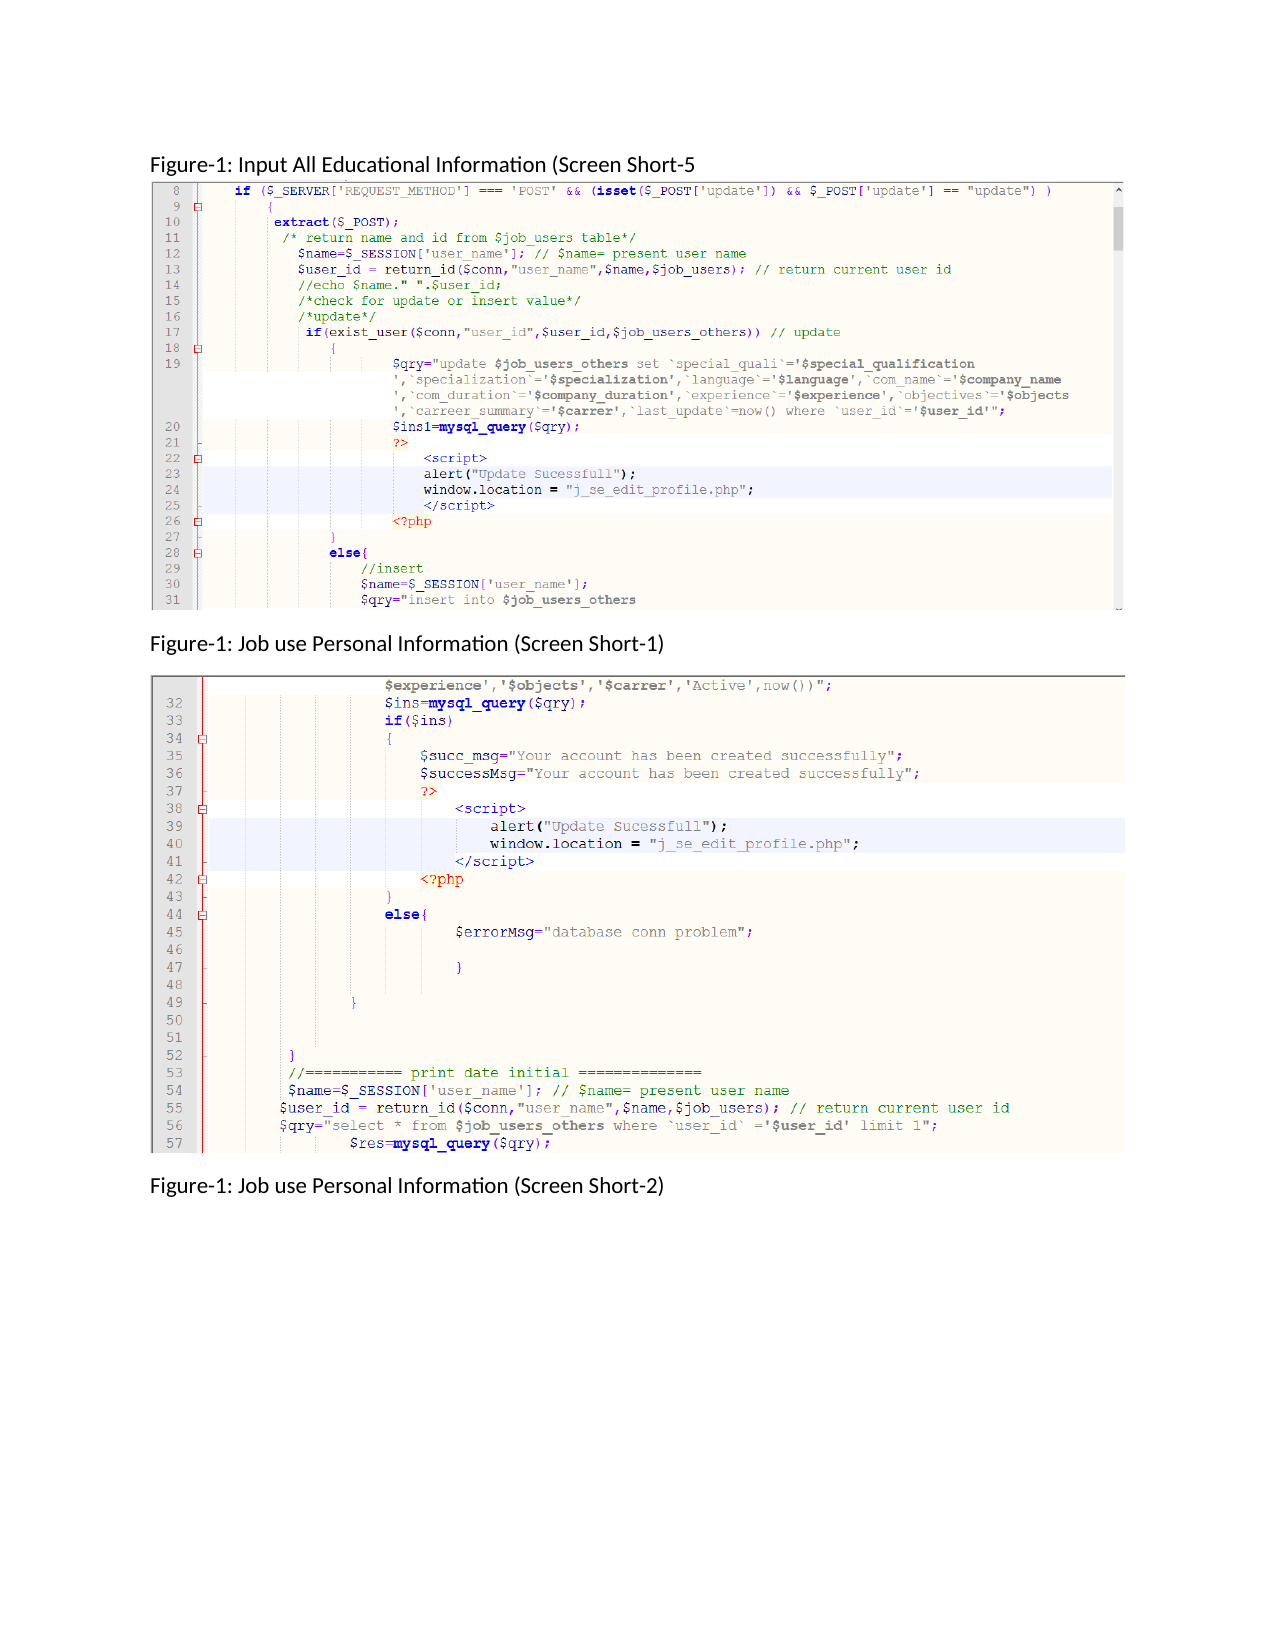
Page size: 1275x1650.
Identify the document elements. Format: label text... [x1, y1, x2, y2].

picture [150, 675, 1125, 1153]
text Figure-1: Job use Personal Information (Screen Short-1) [150, 629, 1125, 657]
picture [150, 180, 1124, 610]
text Figure-1: Job use Personal Information (Screen Short-2) [150, 1171, 1125, 1199]
